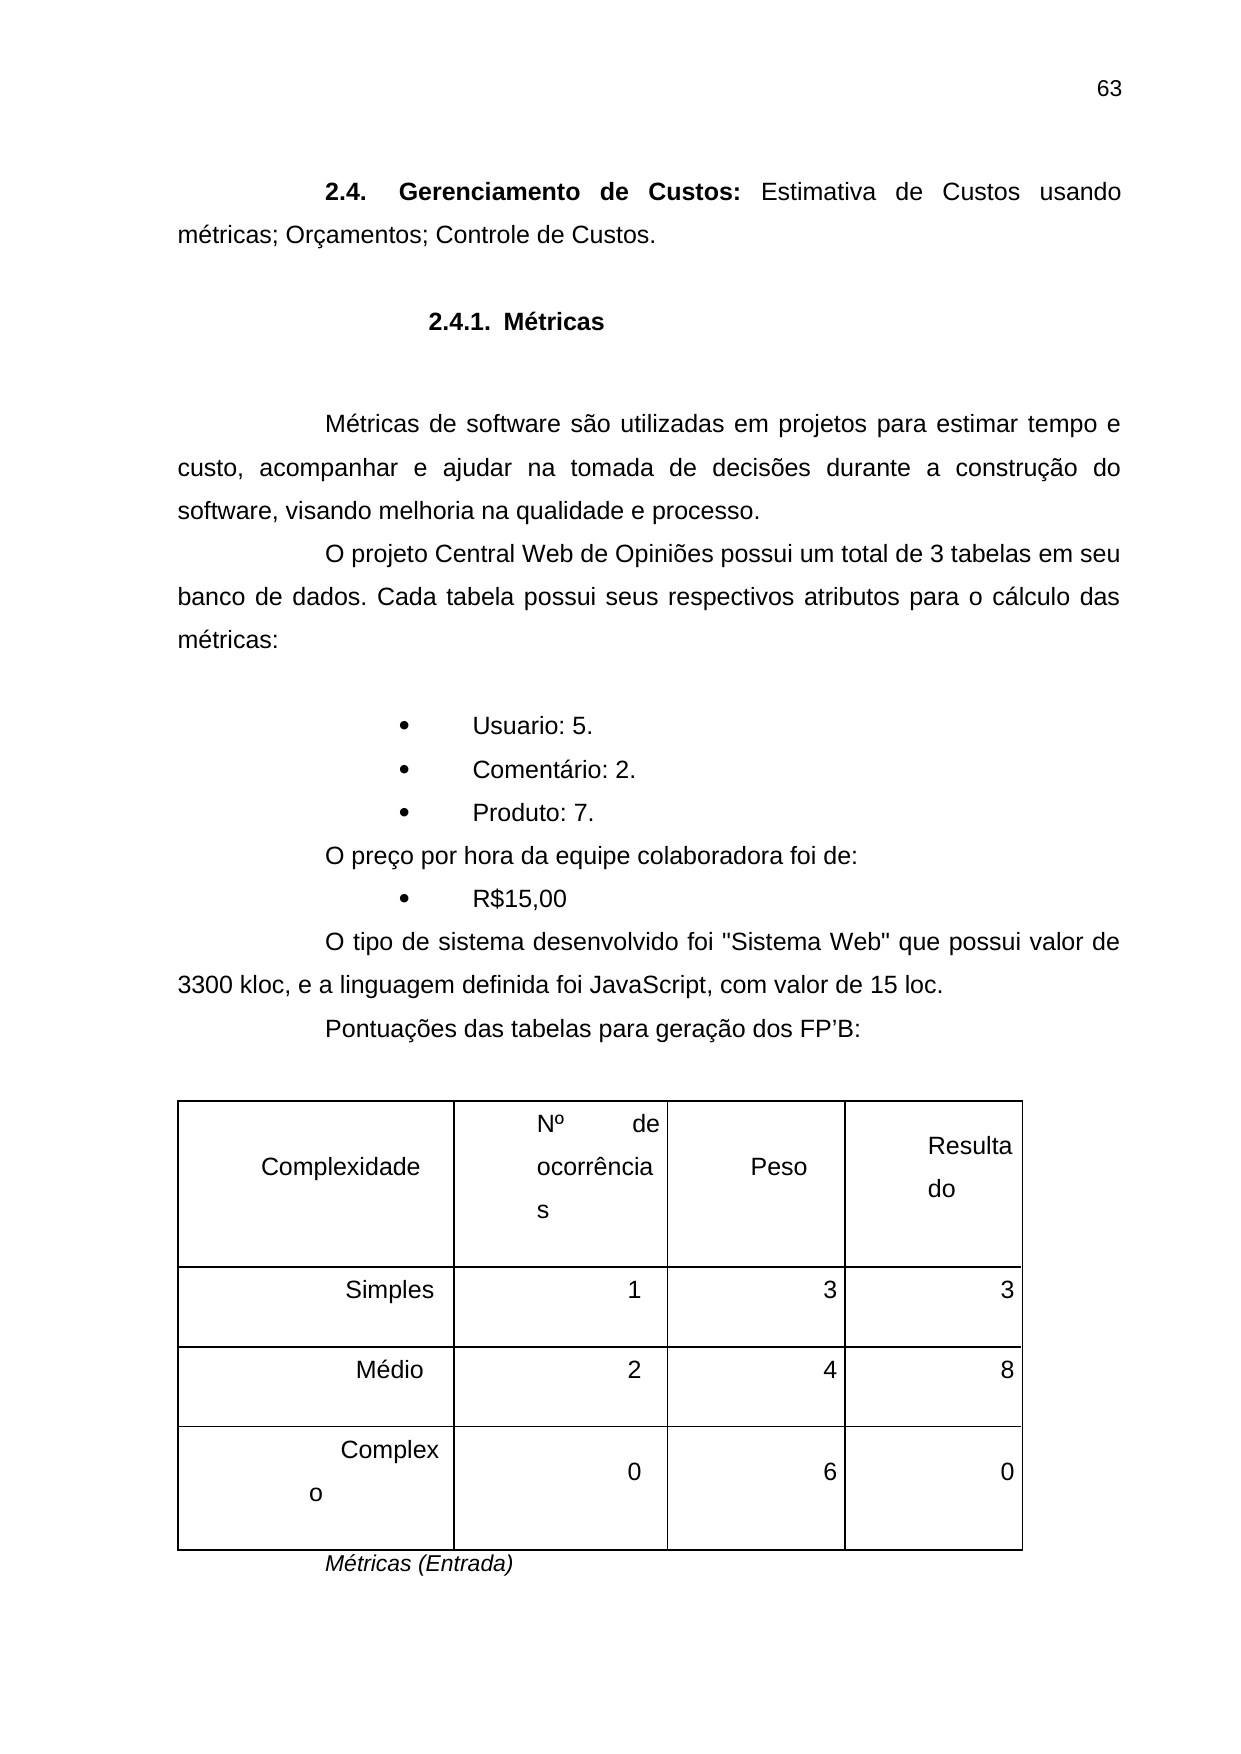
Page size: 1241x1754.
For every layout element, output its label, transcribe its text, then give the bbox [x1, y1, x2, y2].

text Gerenciamento de Custos: Estimativa de Custos usando métricas; Orçamentos; Controle de Custos. [177, 177, 1122, 249]
text Métricas [428, 307, 1122, 335]
list Usuario: 5. [252, 711, 1122, 740]
table_cell Médio [179, 1348, 453, 1426]
text O preço por hora da equipe colaboradora foi de: [177, 841, 1122, 870]
table_cell 4 [668, 1348, 844, 1426]
table_cell 2 [455, 1348, 667, 1426]
table_header Nº de ocorrências [455, 1102, 667, 1266]
text Métricas de software são utilizadas em projetos para estimar tempo e custo, acompanhar e ajudar na tomada de decisões durante a construção do software, visando melhoria na qualidade e processo. [177, 409, 1122, 524]
text O projeto Central Web de Opiniões possui um total de 3 tabelas em seu banco de dados. Cada tabela possui seus respectivos atributos para o cálculo das métricas: [177, 539, 1122, 654]
table_cell Complexo [179, 1427, 453, 1549]
table_header Resultado [846, 1102, 1022, 1266]
text Métricas (Entrada) [177, 1550, 1122, 1577]
text O tipo de sistema desenvolvido foi "Sistema Web" que possui valor de 3300 kloc, e a linguagem definida foi JavaScript, com valor de 15 loc. [177, 927, 1122, 999]
table_cell 0 [846, 1426, 1022, 1549]
list Produto: 7. [252, 798, 1122, 827]
table_header Peso [668, 1102, 844, 1266]
table_cell Simples [179, 1268, 453, 1346]
table_header Complexidade [179, 1102, 453, 1266]
table_cell 0 [455, 1427, 667, 1549]
table_cell 6 [668, 1427, 844, 1549]
text Pontuações das tabelas para geração dos FP’B: [177, 1014, 1122, 1042]
list R$15,00 [252, 884, 1122, 913]
table_cell 3 [668, 1268, 844, 1346]
table_cell 3 [846, 1266, 1022, 1346]
table_cell 1 [455, 1268, 667, 1346]
table_cell 8 [846, 1346, 1022, 1426]
list Comentário: 2. [252, 754, 1122, 783]
